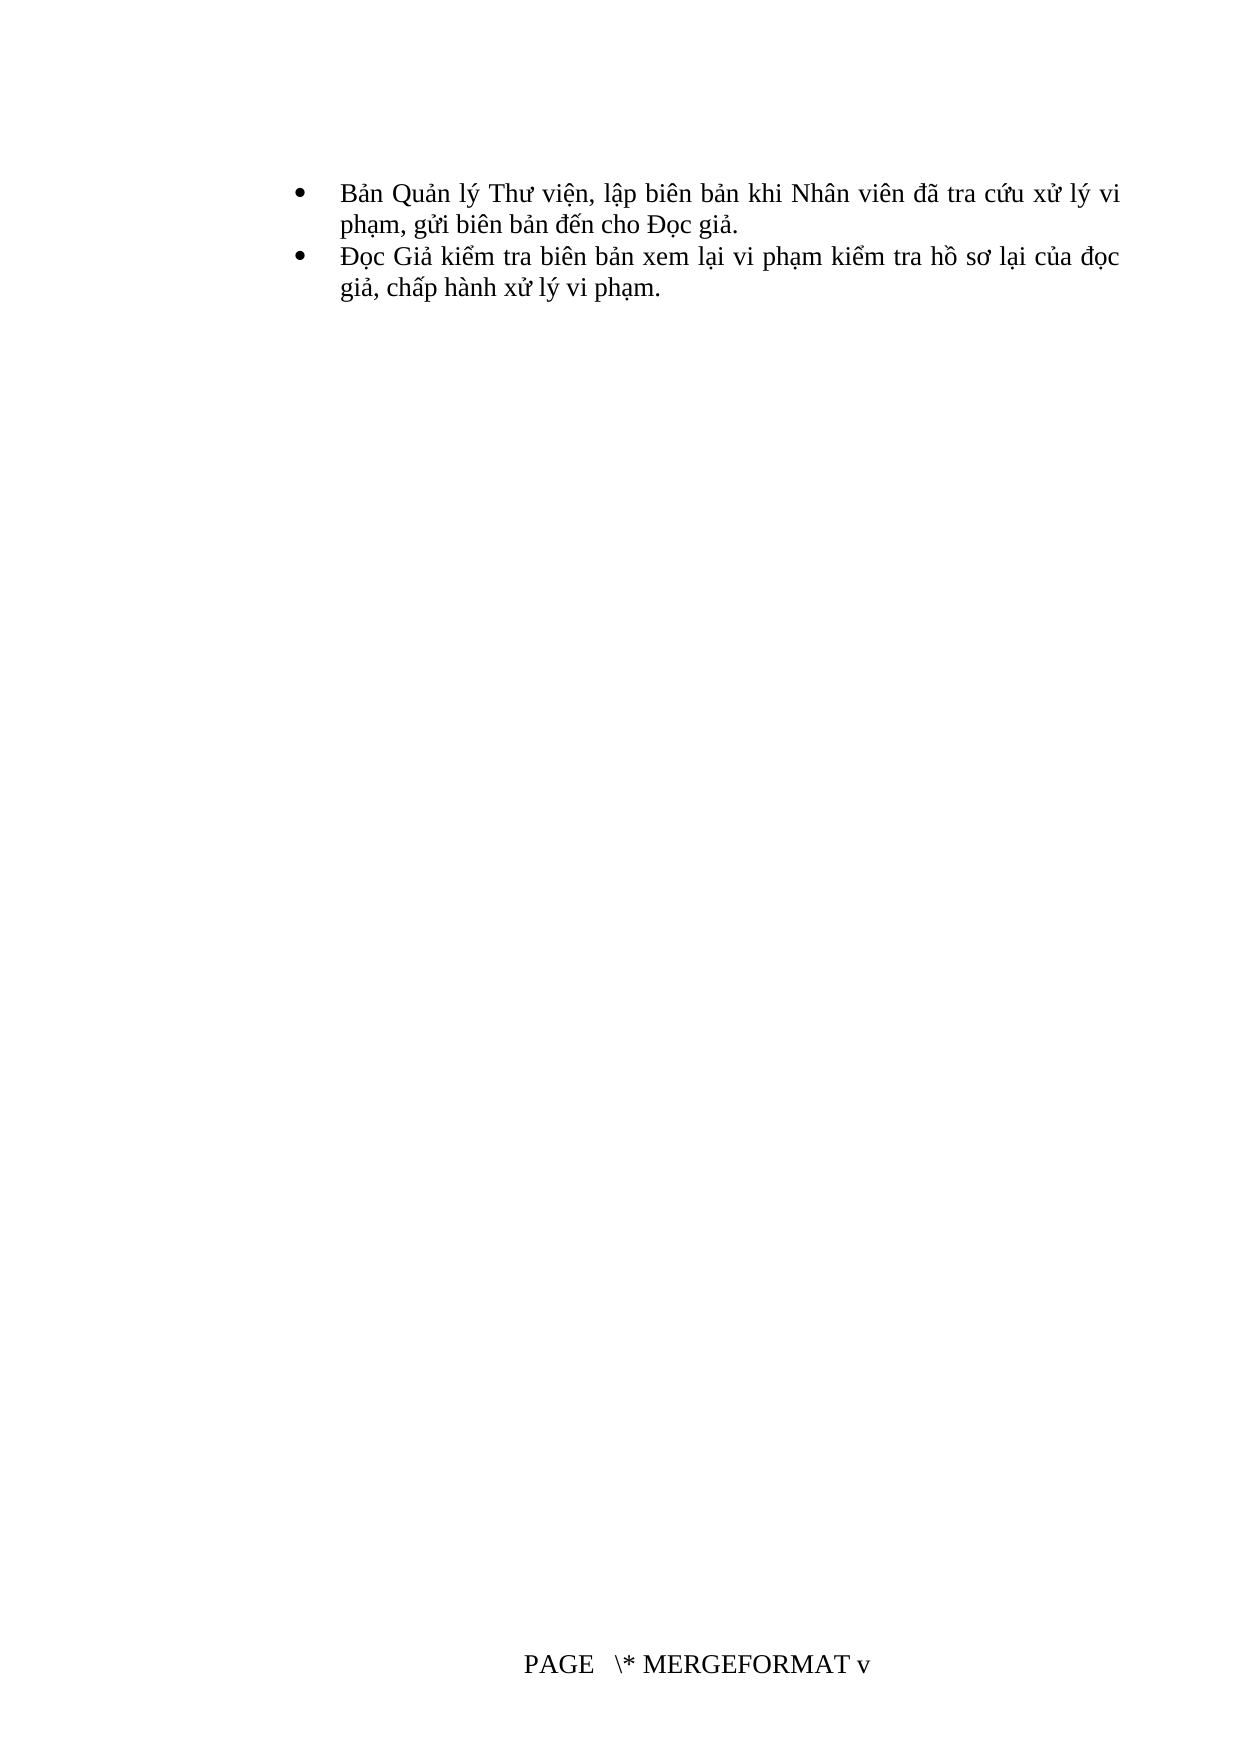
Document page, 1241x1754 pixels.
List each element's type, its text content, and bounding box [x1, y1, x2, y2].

list Đọc Giả kiểm tra biên bản xem lại vi phạm kiểm tra hồ sơ lại của đọc giả, chấp hành xử lý vi phạm. [295, 239, 1122, 302]
list Bản Quản lý Thư viện, lập biên bản khi Nhân viên đã tra cứu xử lý vi phạm, gửi biên bản đến cho Đọc giả. [295, 177, 1122, 239]
